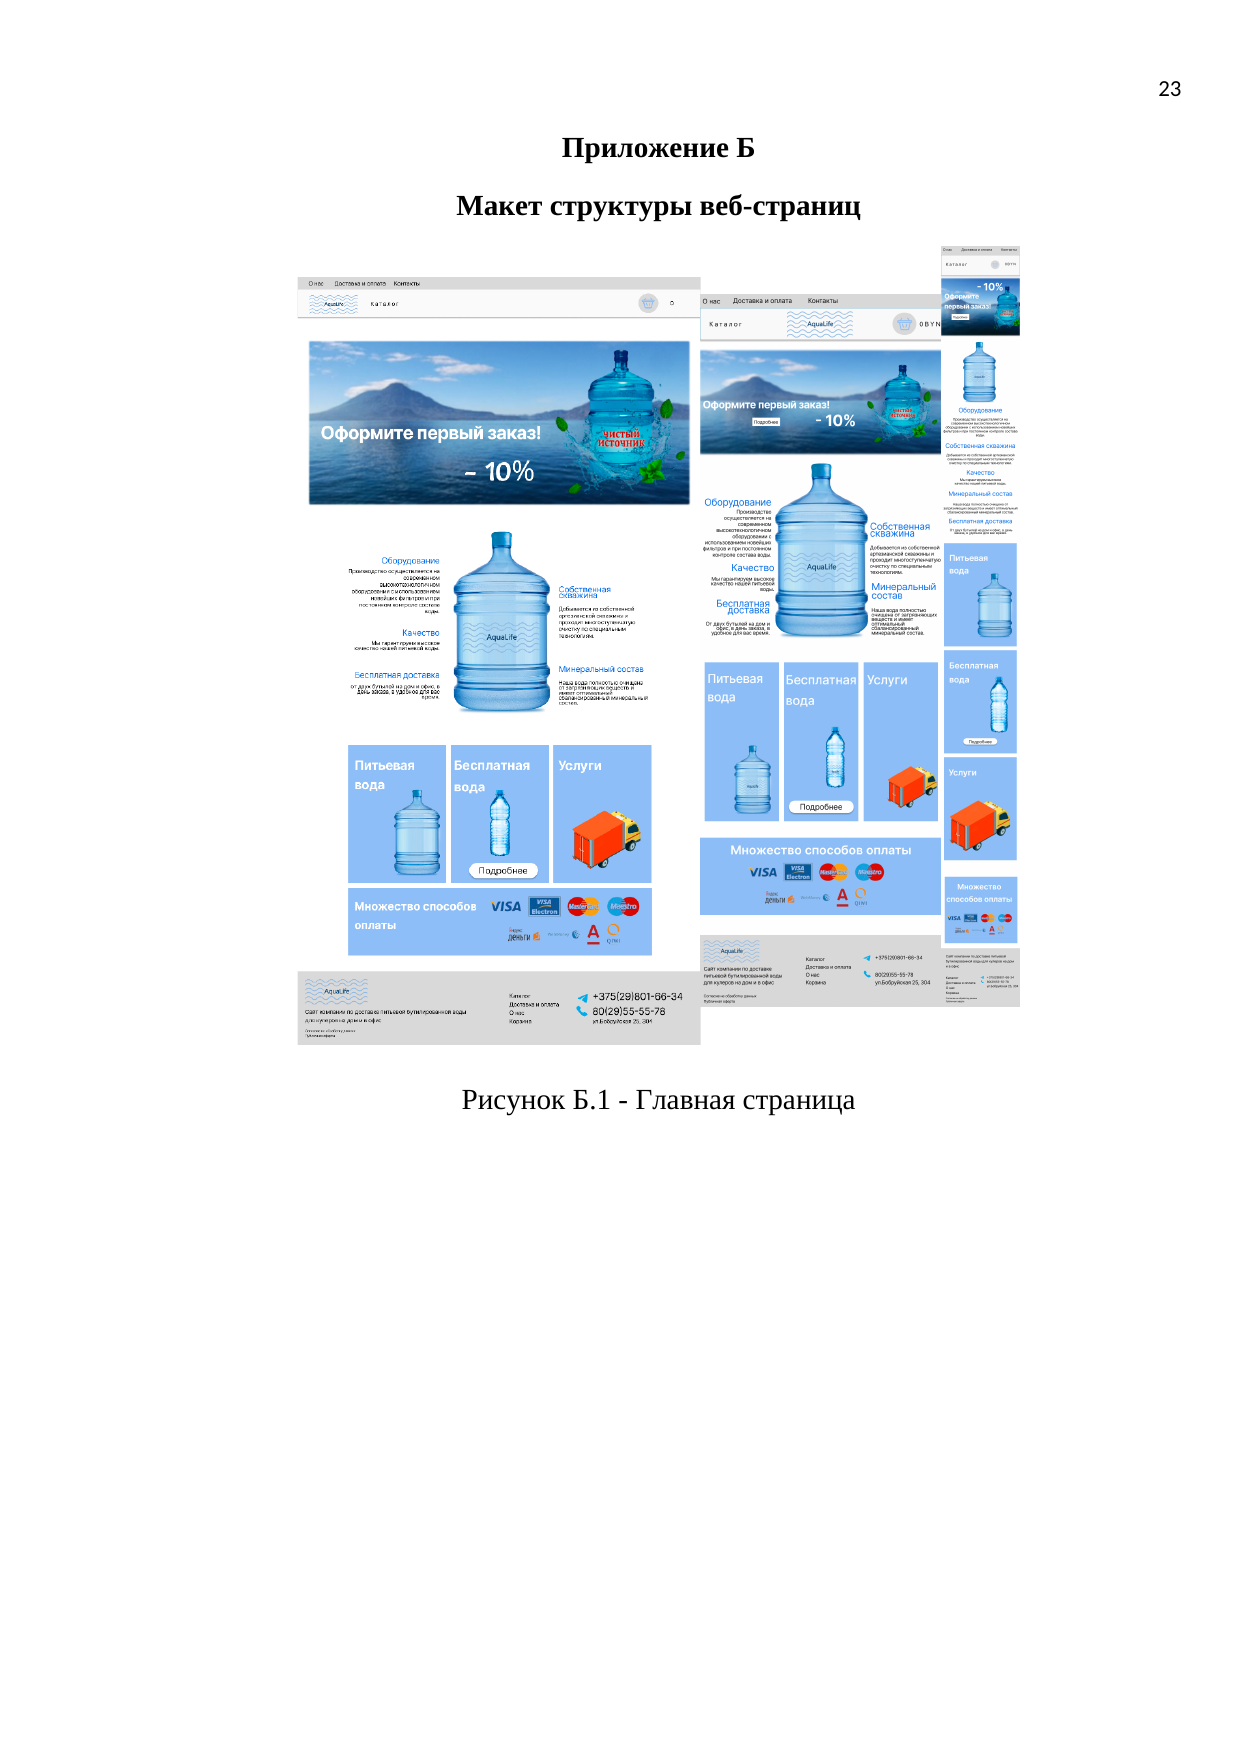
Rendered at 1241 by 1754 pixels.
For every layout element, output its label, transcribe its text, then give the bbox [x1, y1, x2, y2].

picture [297, 246, 1020, 1045]
text Макет структуры веб-страниц [136, 188, 1181, 222]
text Рисунок Б.1 - Главная страница [136, 1082, 1181, 1116]
text Приложение Б [136, 130, 1181, 163]
